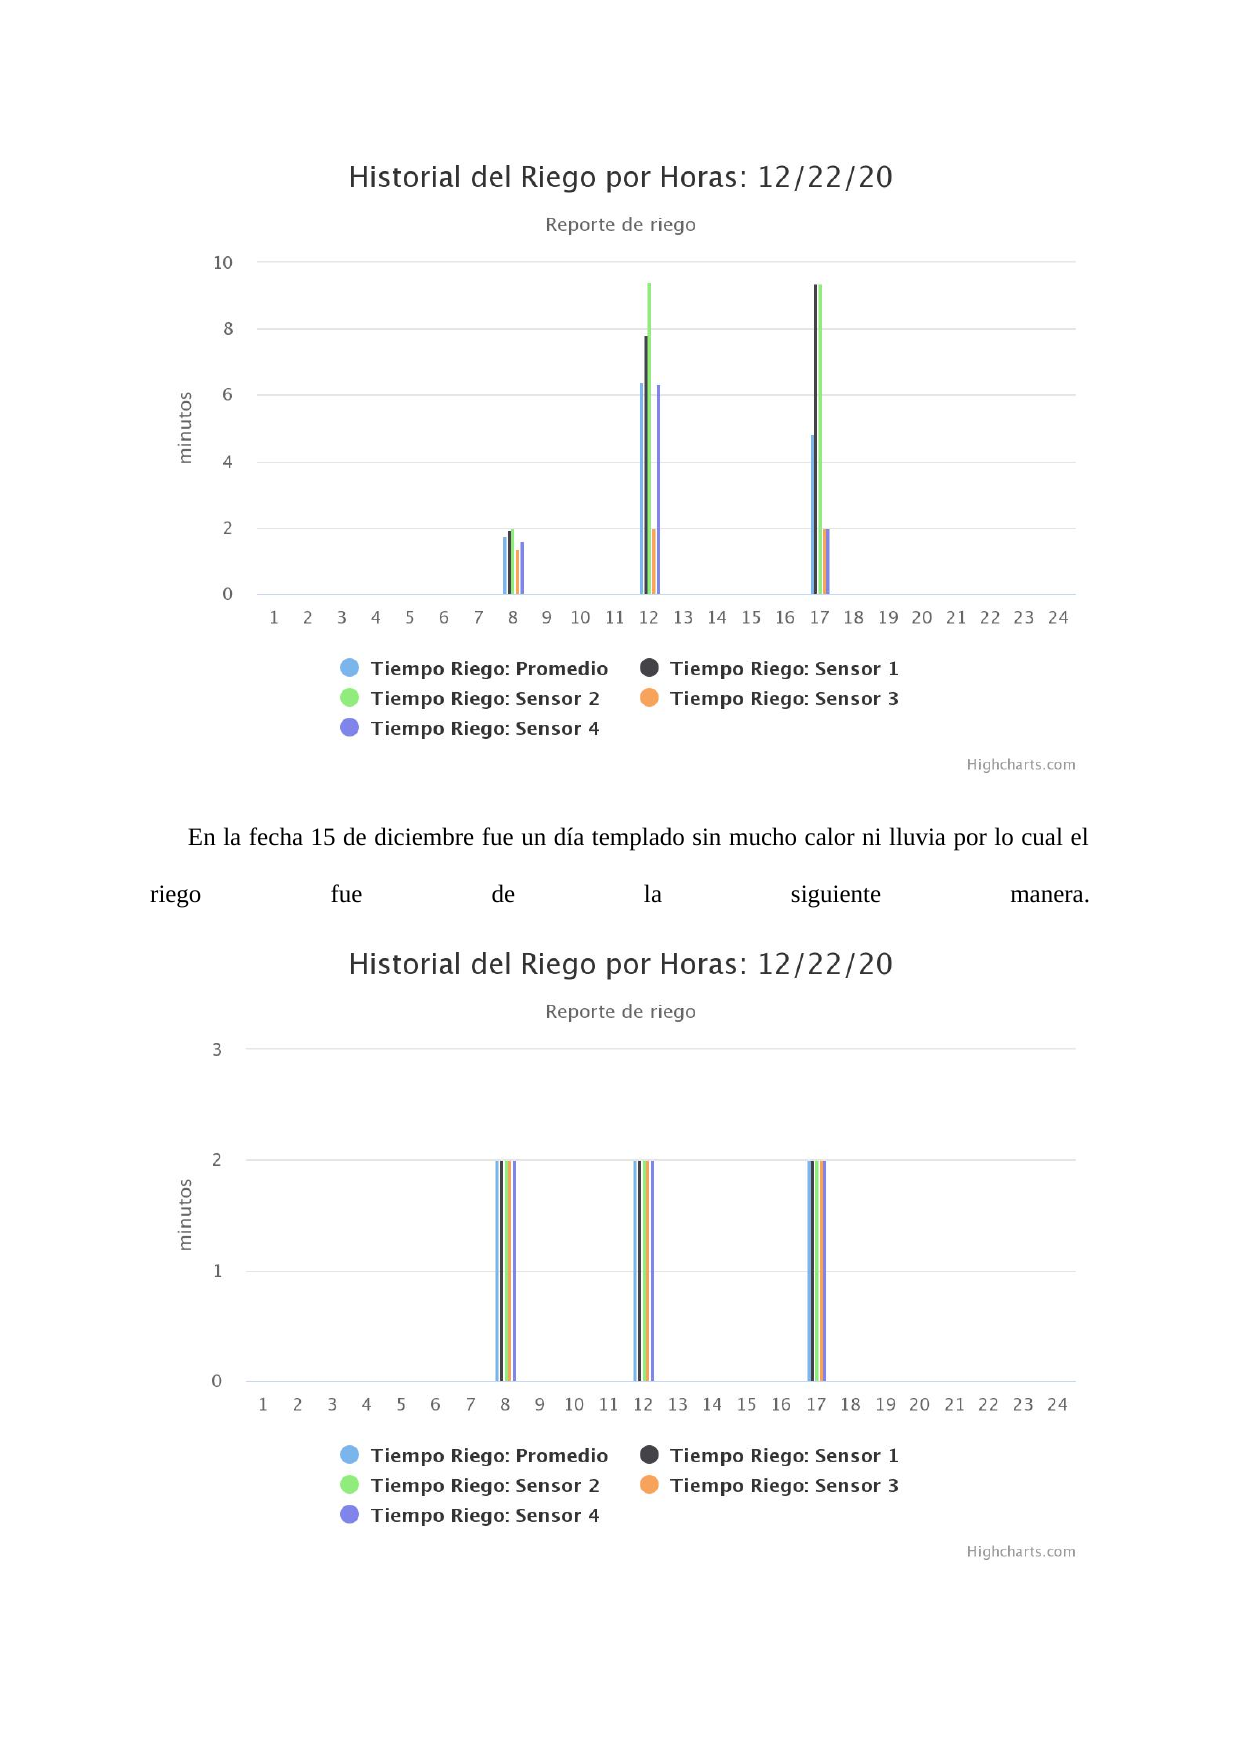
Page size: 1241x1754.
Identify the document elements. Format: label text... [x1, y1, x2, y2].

picture [150, 150, 1091, 777]
text En la fecha 15 de diciembre fue un día templado sin mucho calor ni lluvia por lo cual el riego fue de la siguiente manera. [150, 822, 1090, 937]
picture [150, 937, 1091, 1564]
